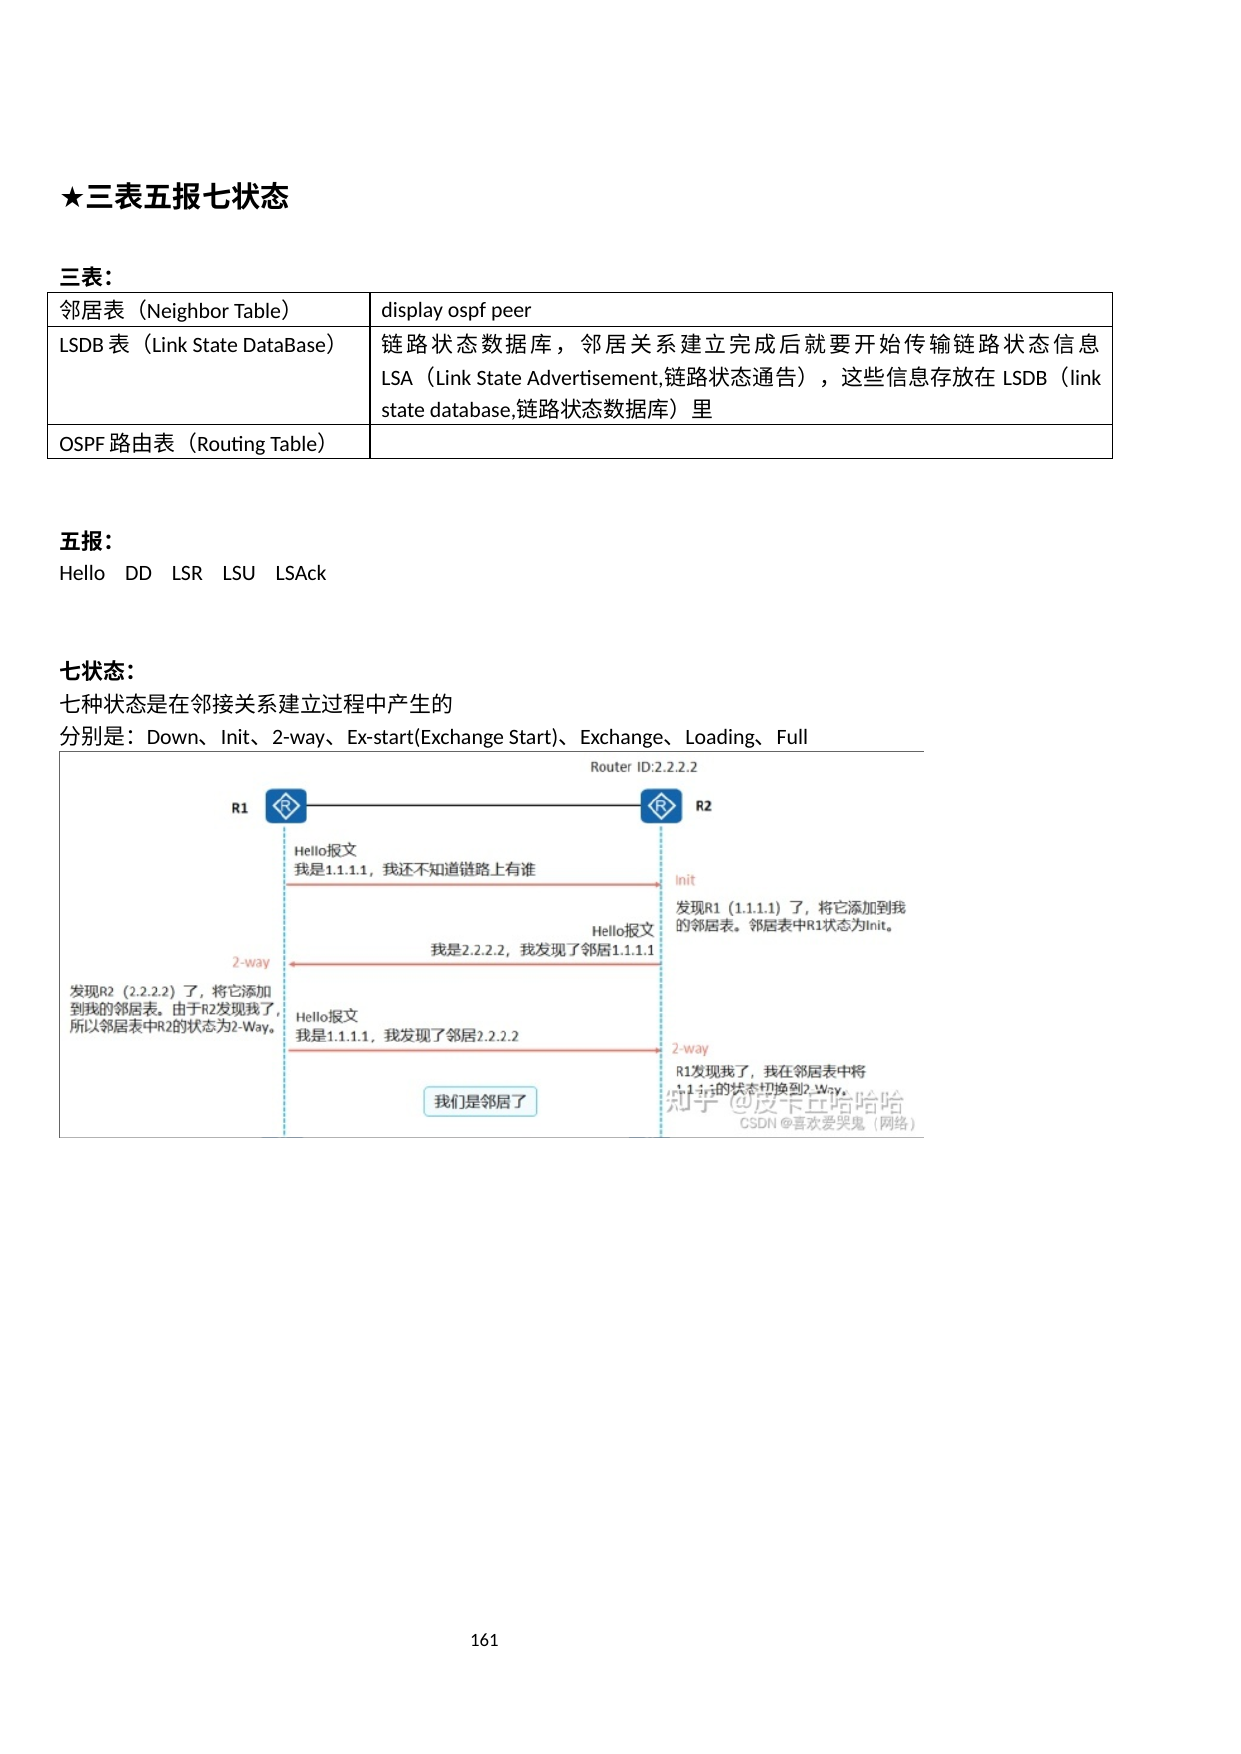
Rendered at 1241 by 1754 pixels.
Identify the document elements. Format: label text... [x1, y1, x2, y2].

text 五报： [59, 524, 1181, 556]
text 分别是：Down、Init、2-way、Ex-start(Exchange Start)、Exchange、Loading、Full [59, 719, 1181, 751]
text 七状态： [59, 654, 1181, 686]
text Hello DD LSR LSU LSAck [59, 556, 1181, 589]
text 三表： [59, 259, 1181, 292]
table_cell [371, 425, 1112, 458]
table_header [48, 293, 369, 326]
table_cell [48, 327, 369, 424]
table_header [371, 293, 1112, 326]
picture [59, 751, 924, 1138]
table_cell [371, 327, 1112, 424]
text 七种状态是在邻接关系建立过程中产生的 [59, 686, 1181, 719]
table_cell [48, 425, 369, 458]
text ★三表五报七状态 [59, 162, 1181, 227]
